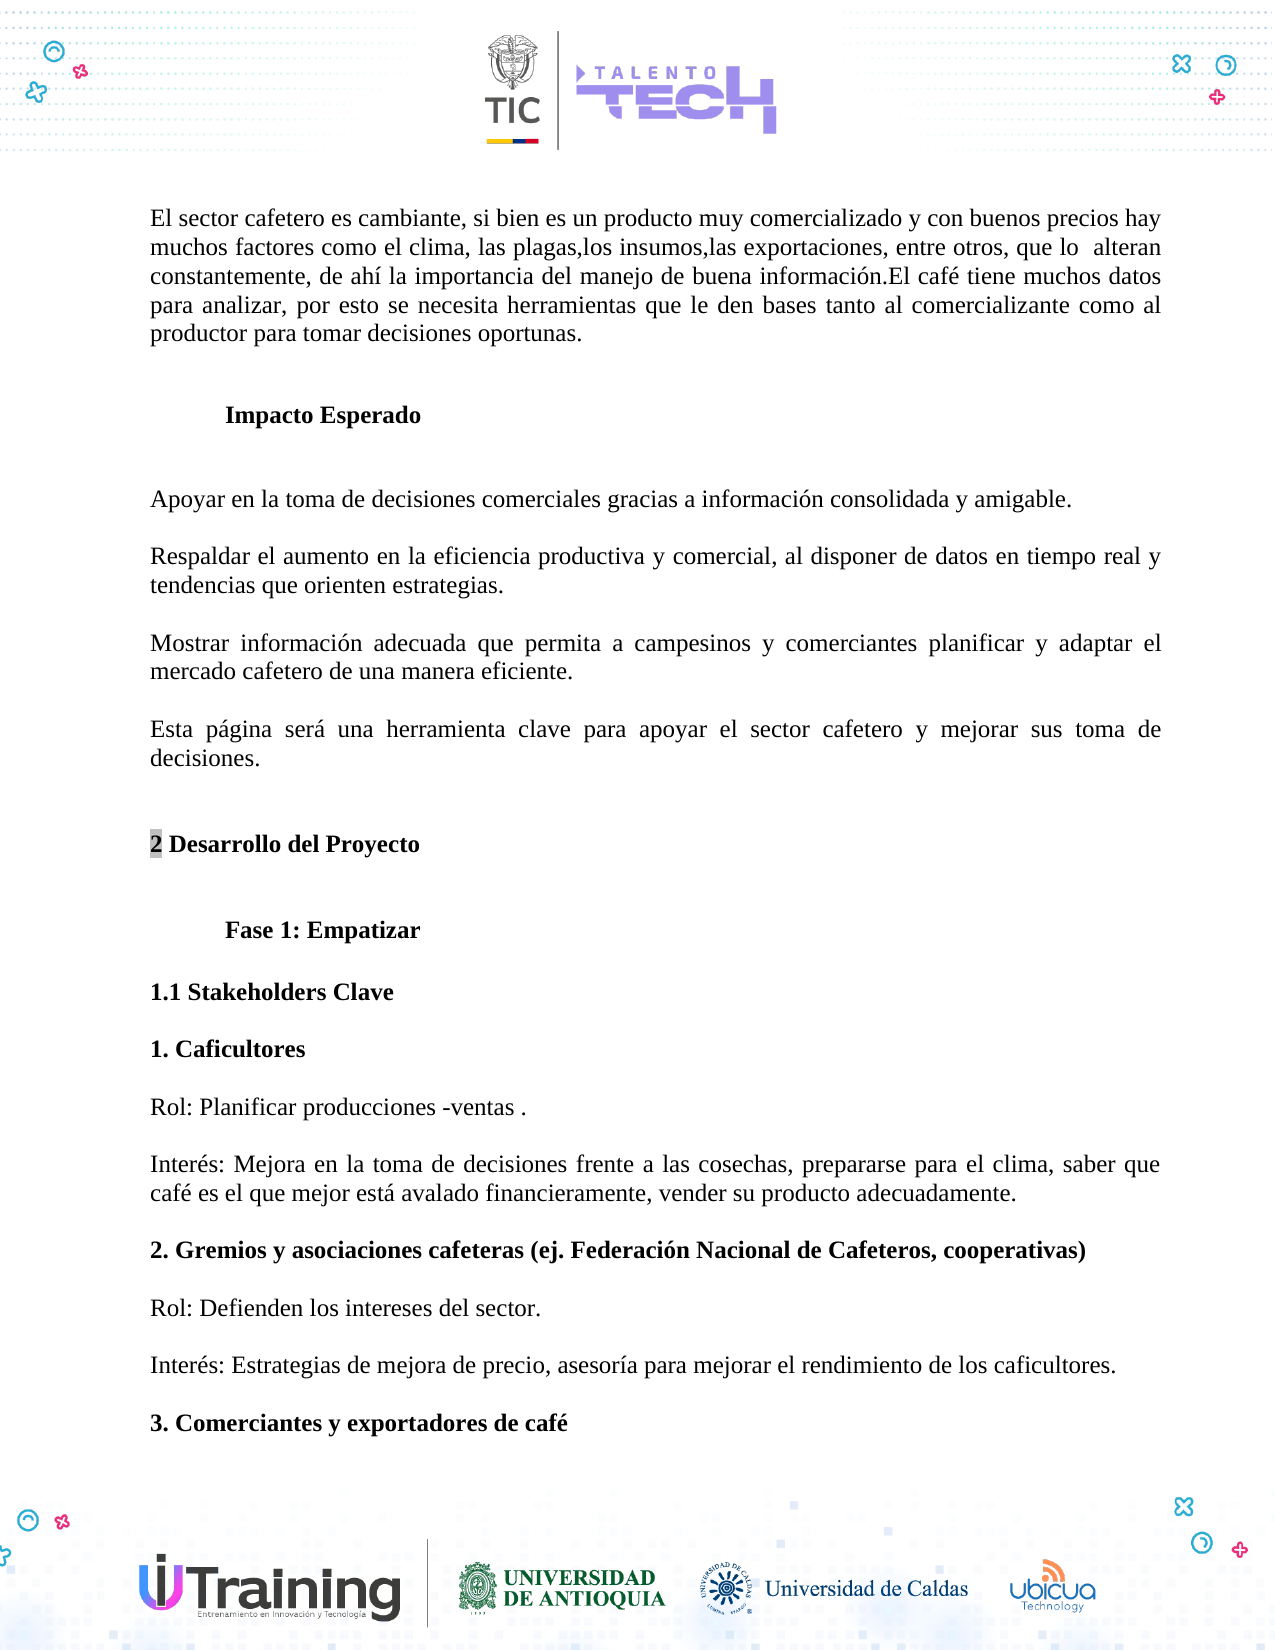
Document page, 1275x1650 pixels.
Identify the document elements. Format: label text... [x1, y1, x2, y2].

text Apoyar en la toma de decisiones comerciales gracias a información consolidada y amigable. [150, 484, 1162, 513]
text Interés: Mejora en la toma de decisiones frente a las cosechas, prepararse para el clima, saber que café es el que mejor está avalado financieramente, vender su producto adecuadamente. [150, 1149, 1162, 1207]
text 2. Gremios y asociaciones cafeteras (ej. Federación Nacional de Cafeteros, cooperativas) [150, 1236, 1162, 1264]
picture [0, 1487, 1275, 1650]
subtitle Fase 1: Empatizar [187, 915, 1162, 944]
text Respaldar el aumento en la eficiencia productiva y comercial, al disponer de datos en tiempo real y tendencias que orienten estrategias. [150, 541, 1162, 599]
text Rol: Defienden los intereses del sector. [150, 1293, 1162, 1322]
text 3. Comerciantes y exportadores de café [150, 1408, 1162, 1437]
subtitle 1.1 Stakeholders Clave [150, 977, 1162, 1006]
subtitle Impacto Esperado [187, 400, 1162, 429]
text El sector cafetero es cambiante, si bien es un producto muy comercializado y con buenos precios hay muchos factores como el clima, las plagas,los insumos,las exportaciones, entre otros, que lo alteran constantemente, de ahí la importancia del manejo de buena información.El café tiene muchos datos para analizar, por esto se necesita herramientas que le den bases tanto al comercializante como al productor para tomar decisiones oportunas. [150, 203, 1162, 347]
picture [0, 1, 1272, 180]
text Interés: Estrategias de mejora de precio, asesoría para mejorar el rendimiento de los caficultores. [150, 1351, 1162, 1379]
text 1. Caficultores [150, 1034, 1162, 1063]
text Esta página será una herramienta clave para apoyar el sector cafetero y mejorar sus toma de decisiones. [150, 714, 1162, 771]
title 2 Desarrollo del Proyecto [162, 829, 1162, 858]
text Mostrar información adecuada que permita a campesinos y comerciantes planificar y adaptar el mercado cafetero de una manera eficiente. [150, 628, 1162, 685]
text Rol: Planificar producciones -ventas . [150, 1092, 1162, 1121]
